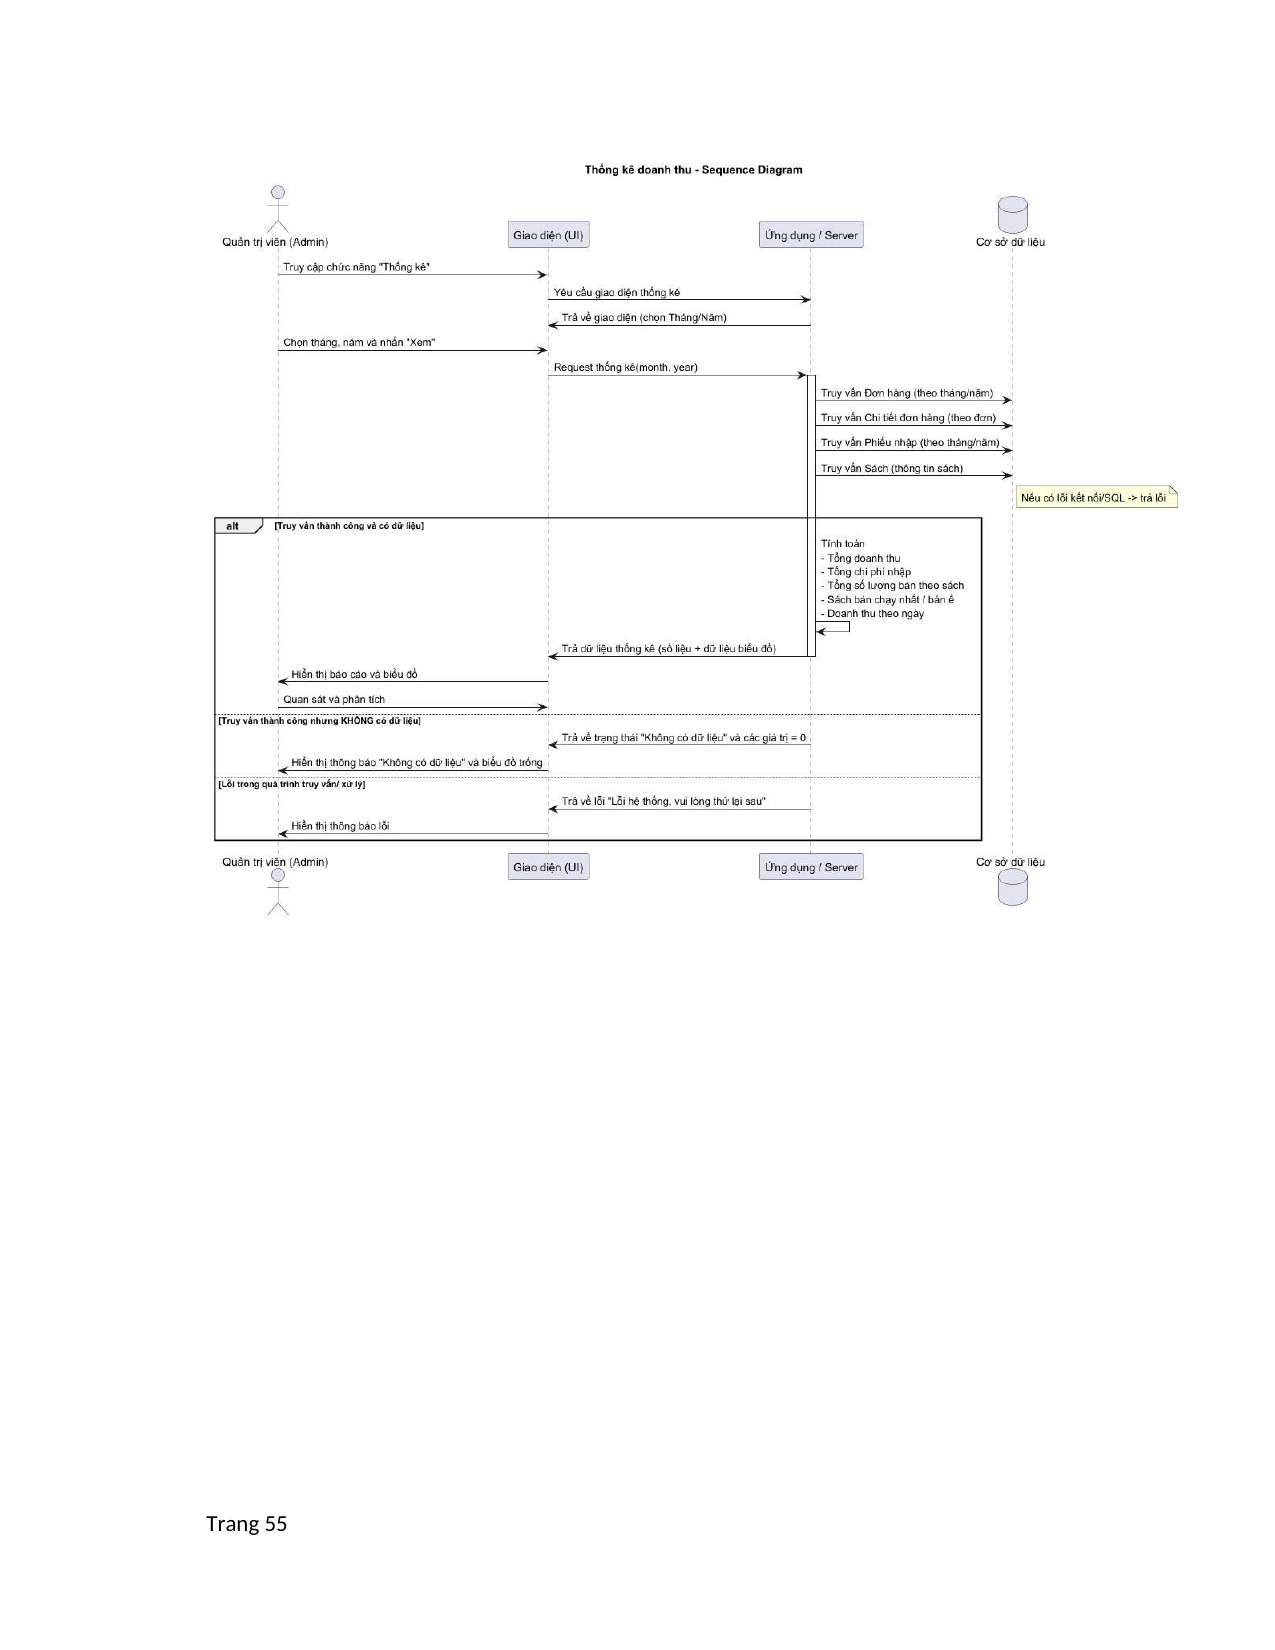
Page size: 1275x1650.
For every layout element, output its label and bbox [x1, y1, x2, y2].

picture [206, 150, 1182, 919]
